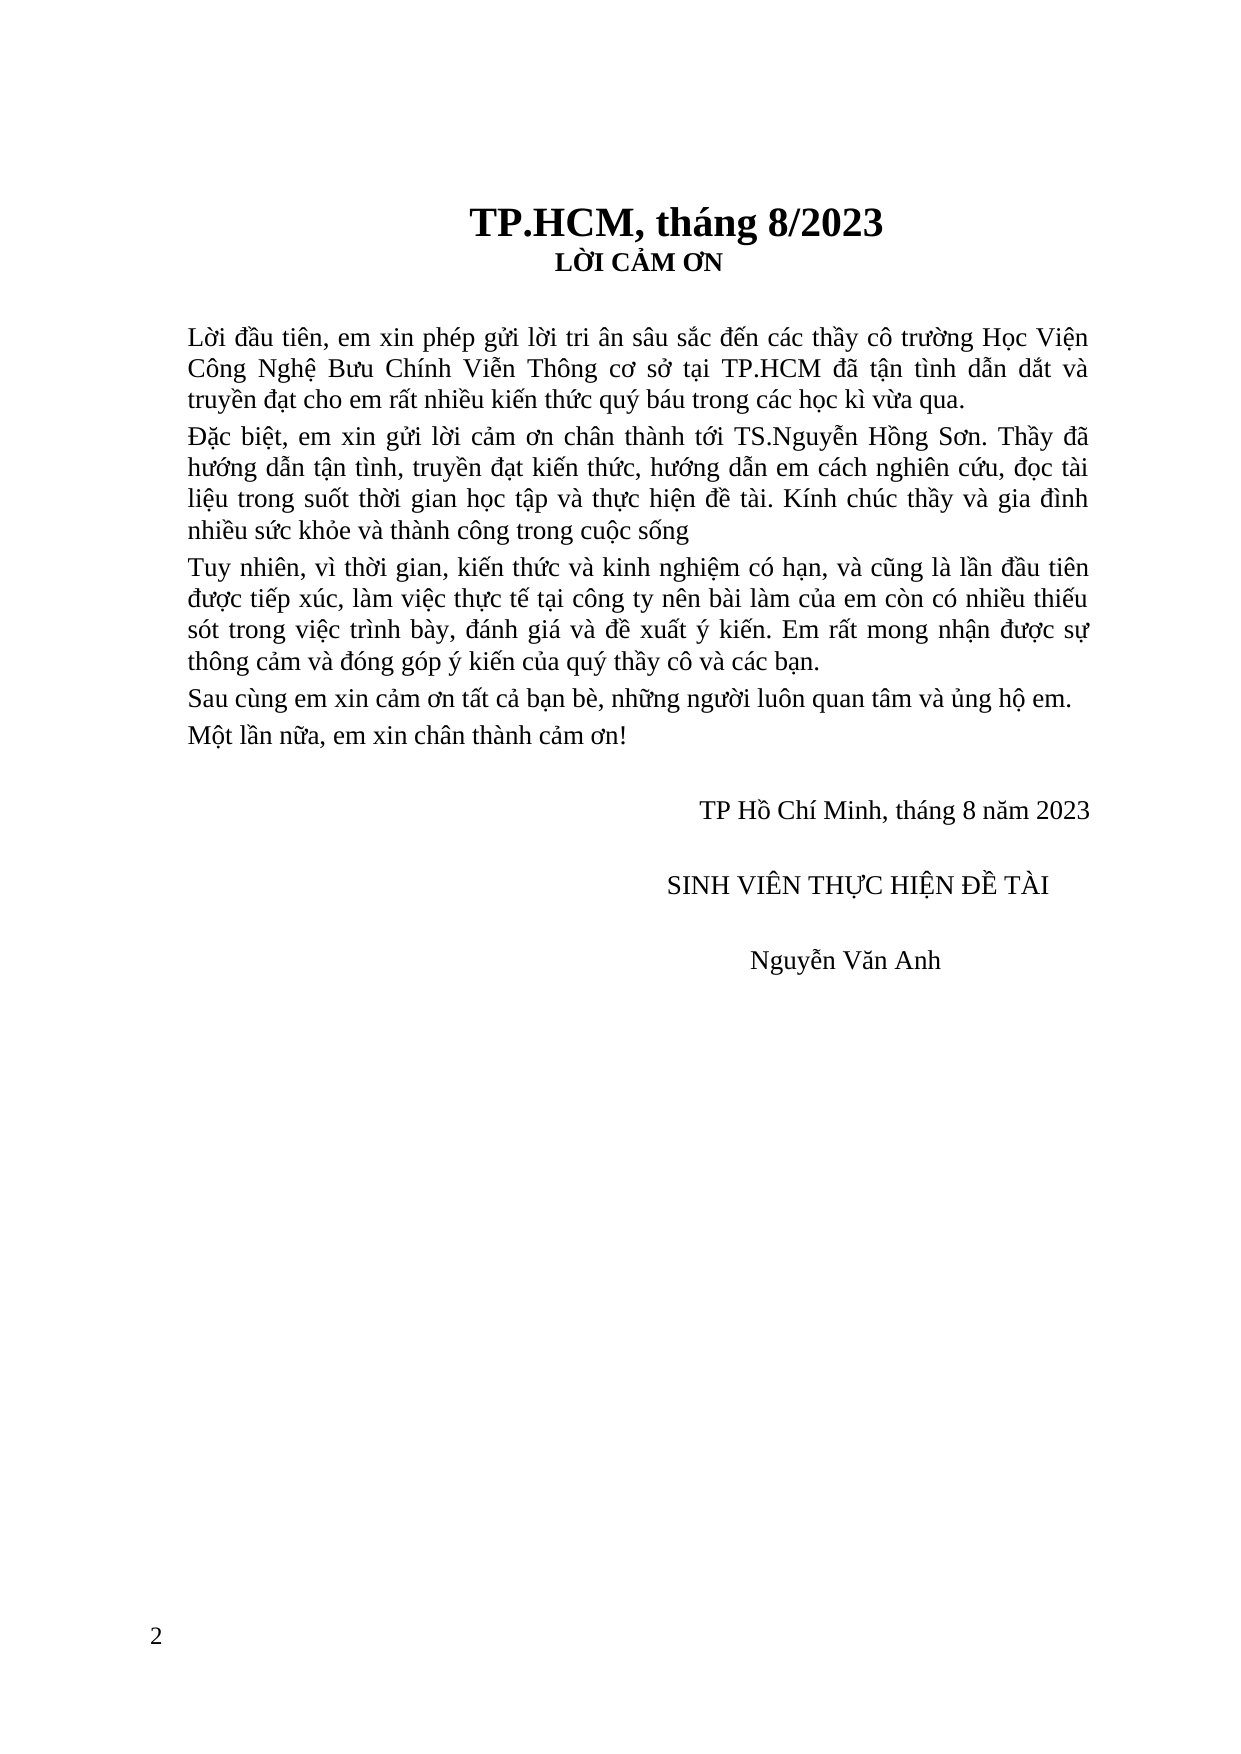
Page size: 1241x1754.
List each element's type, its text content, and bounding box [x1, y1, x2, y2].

text TP Hồ Chí Minh, tháng 8 năm 2023 [187, 794, 1090, 825]
text Nguyễn Văn Anh [187, 944, 1090, 975]
text Một lần nữa, em xin chân thành cảm ơn! [187, 719, 1090, 751]
text TP.HCM, tháng 8/2023 [187, 198, 1090, 246]
text Đặc biệt, em xin gửi lời cảm ơn chân thành tới TS.Nguyễn Hồng Sơn. Thầy đã hướng dẫn tận tình, truyền đạt kiến thức, hướng dẫn em cách nghiên cứu, đọc tài liệu trong suốt thời gian học tập và thực hiện đề tài. Kính chúc thầy và gia đình nhiều sức khỏe và thành công trong cuộc sống [187, 420, 1090, 545]
text SINH VIÊN THỰC HIỆN ĐỀ TÀI [187, 869, 1090, 900]
text Lời đầu tiên, em xin phép gửi lời tri ân sâu sắc đến các thầy cô trường Học Viện Công Nghệ Bưu Chính Viễn Thông cơ sở tại TP.HCM đã tận tình dẫn dắt và truyền đạt cho em rất nhiều kiến thức quý báu trong các học kì vừa qua. [187, 321, 1090, 414]
text Tuy nhiên, vì thời gian, kiến thức và kinh nghiệm có hạn, và cũng là lần đầu tiên được tiếp xúc, làm việc thực tế tại công ty nên bài làm của em còn có nhiều thiếu sót trong việc trình bày, đánh giá và đề xuất ý kiến. Em rất mong nhận được sự thông cảm và đóng góp ý kiến của quý thầy cô và các bạn. [187, 551, 1090, 676]
text LỜI CẢM ƠN [187, 246, 1090, 277]
text Sau cùng em xin cảm ơn tất cả bạn bè, những người luôn quan tâm và ủng hộ em. [187, 682, 1090, 713]
